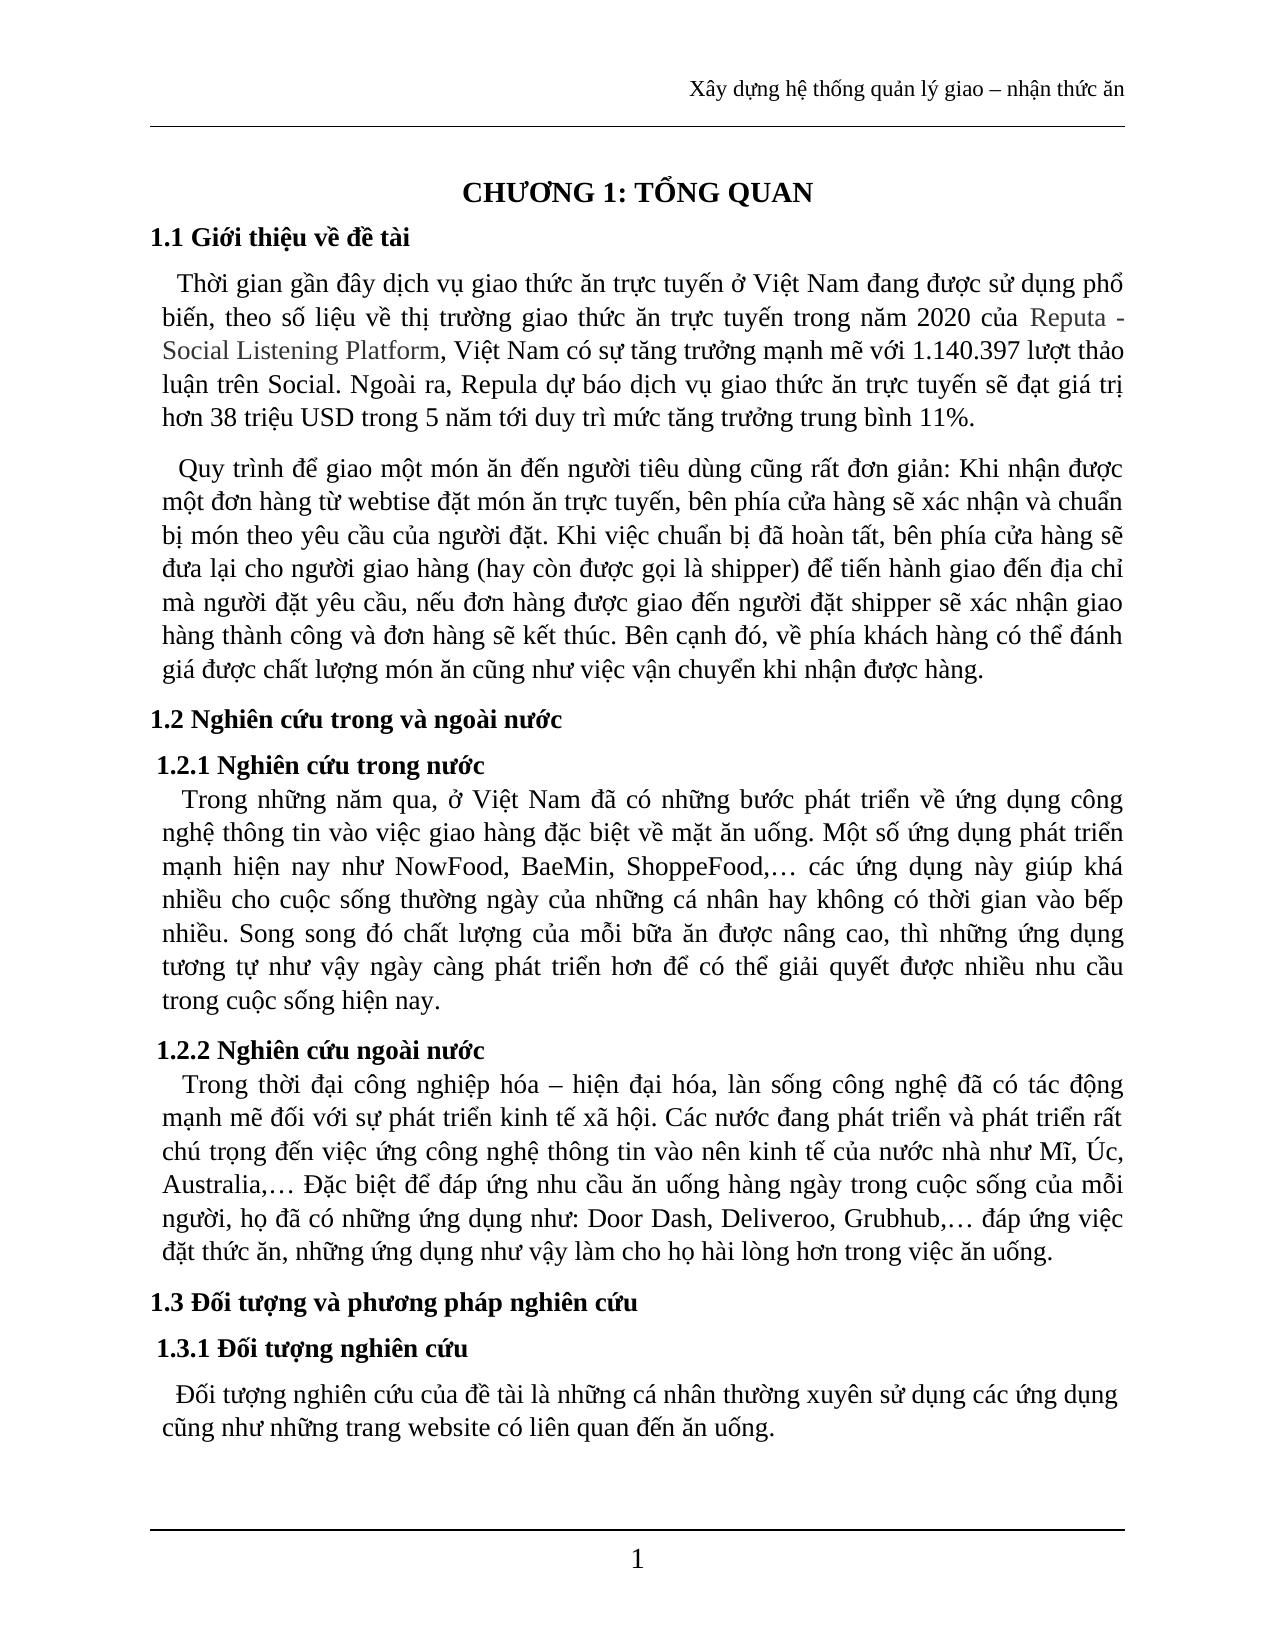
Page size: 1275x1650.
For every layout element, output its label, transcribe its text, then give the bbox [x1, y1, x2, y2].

subtitle 1.3 Đối tượng và phương pháp nghiên cứu [150, 1286, 1125, 1317]
text Đối tượng nghiên cứu của đề tài là những cá nhân thường xuyên sử dụng các ứng dụng cũng như những trang website có liên quan đến ăn uống. [162, 1378, 1125, 1442]
subtitle 1.1 Giới thiệu về đề tài [150, 221, 1125, 252]
text Trong thời đại công nghiệp hóa – hiện đại hóa, làn sống công nghệ đã có tác động mạnh mẽ đối với sự phát triển kinh tế xã hội. Các nước đang phát triển và phát triển rất chú trọng đến việc ứng công nghệ thông tin vào nên kinh tế của nước nhà như Mĩ, Úc, Australia,… Đặc biệt để đáp ứng nhu cầu ăn uống hàng ngày trong cuộc sống của mỗi người, họ đã có những ứng dụng như: Door Dash, Deliveroo, Grubhub,… đáp ứng việc đặt thức ăn, những ứng dụng như vậy làm cho họ hài lòng hơn trong việc ăn uống. [162, 1068, 1125, 1267]
subtitle 1.2.2 Nghiên cứu ngoài nước [156, 1034, 1125, 1065]
subtitle CHƯƠNG 1: TỔNG QUAN [150, 175, 1125, 209]
text Quy trình để giao một món ăn đến người tiêu dùng cũng rất đơn giản: Khi nhận được một đơn hàng từ webtise đặt món ăn trực tuyến, bên phía cửa hàng sẽ xác nhận và chuẩn bị món theo yêu cầu của người đặt. Khi việc chuẩn bị đã hoàn tất, bên phía cửa hàng sẽ đưa lại cho người giao hàng (hay còn được gọi là shipper) để tiến hành giao đến địa chỉ mà người đặt yêu cầu, nếu đơn hàng được giao đến người đặt shipper sẽ xác nhận giao hàng thành công và đơn hàng sẽ kết thúc. Bên cạnh đó, về phía khách hàng có thể đánh giá được chất lượng món ăn cũng như việc vận chuyển khi nhận được hàng. [162, 452, 1125, 684]
text Thời gian gần đây dịch vụ giao thức ăn trực tuyến ở Việt Nam đang được sử dụng phổ biến, theo số liệu về thị trường giao thức ăn trực tuyến trong năm 2020 của Reputa - Social Listening Platform, Việt Nam có sự tăng trưởng mạnh mẽ với 1.140.397 lượt thảo luận trên Social. Ngoài ra, Repula dự báo dịch vụ giao thức ăn trực tuyến sẽ đạt giá trị hơn 38 triệu USD trong 5 năm tới duy trì mức tăng trưởng trung bình 11%. [162, 267, 1125, 433]
subtitle 1.2 Nghiên cứu trong và ngoài nước [150, 703, 1125, 734]
subtitle 1.2.1 Nghiên cứu trong nước [156, 749, 1125, 780]
subtitle 1.3.1 Đối tượng nghiên cứu [156, 1332, 1125, 1363]
text Trong những năm qua, ở Việt Nam đã có những bước phát triển về ứng dụng công nghệ thông tin vào việc giao hàng đặc biệt về mặt ăn uống. Một số ứng dụng phát triển mạnh hiện nay như NowFood, BaeMin, ShoppeFood,… các ứng dụng này giúp khá nhiều cho cuộc sống thường ngày của những cá nhân hay không có thời gian vào bếp nhiều. Song song đó chất lượng của mỗi bữa ăn được nâng cao, thì những ứng dụng tương tự như vậy ngày càng phát triển hơn để có thể giải quyết được nhiều nhu cầu trong cuộc sống hiện nay. [162, 783, 1125, 1015]
